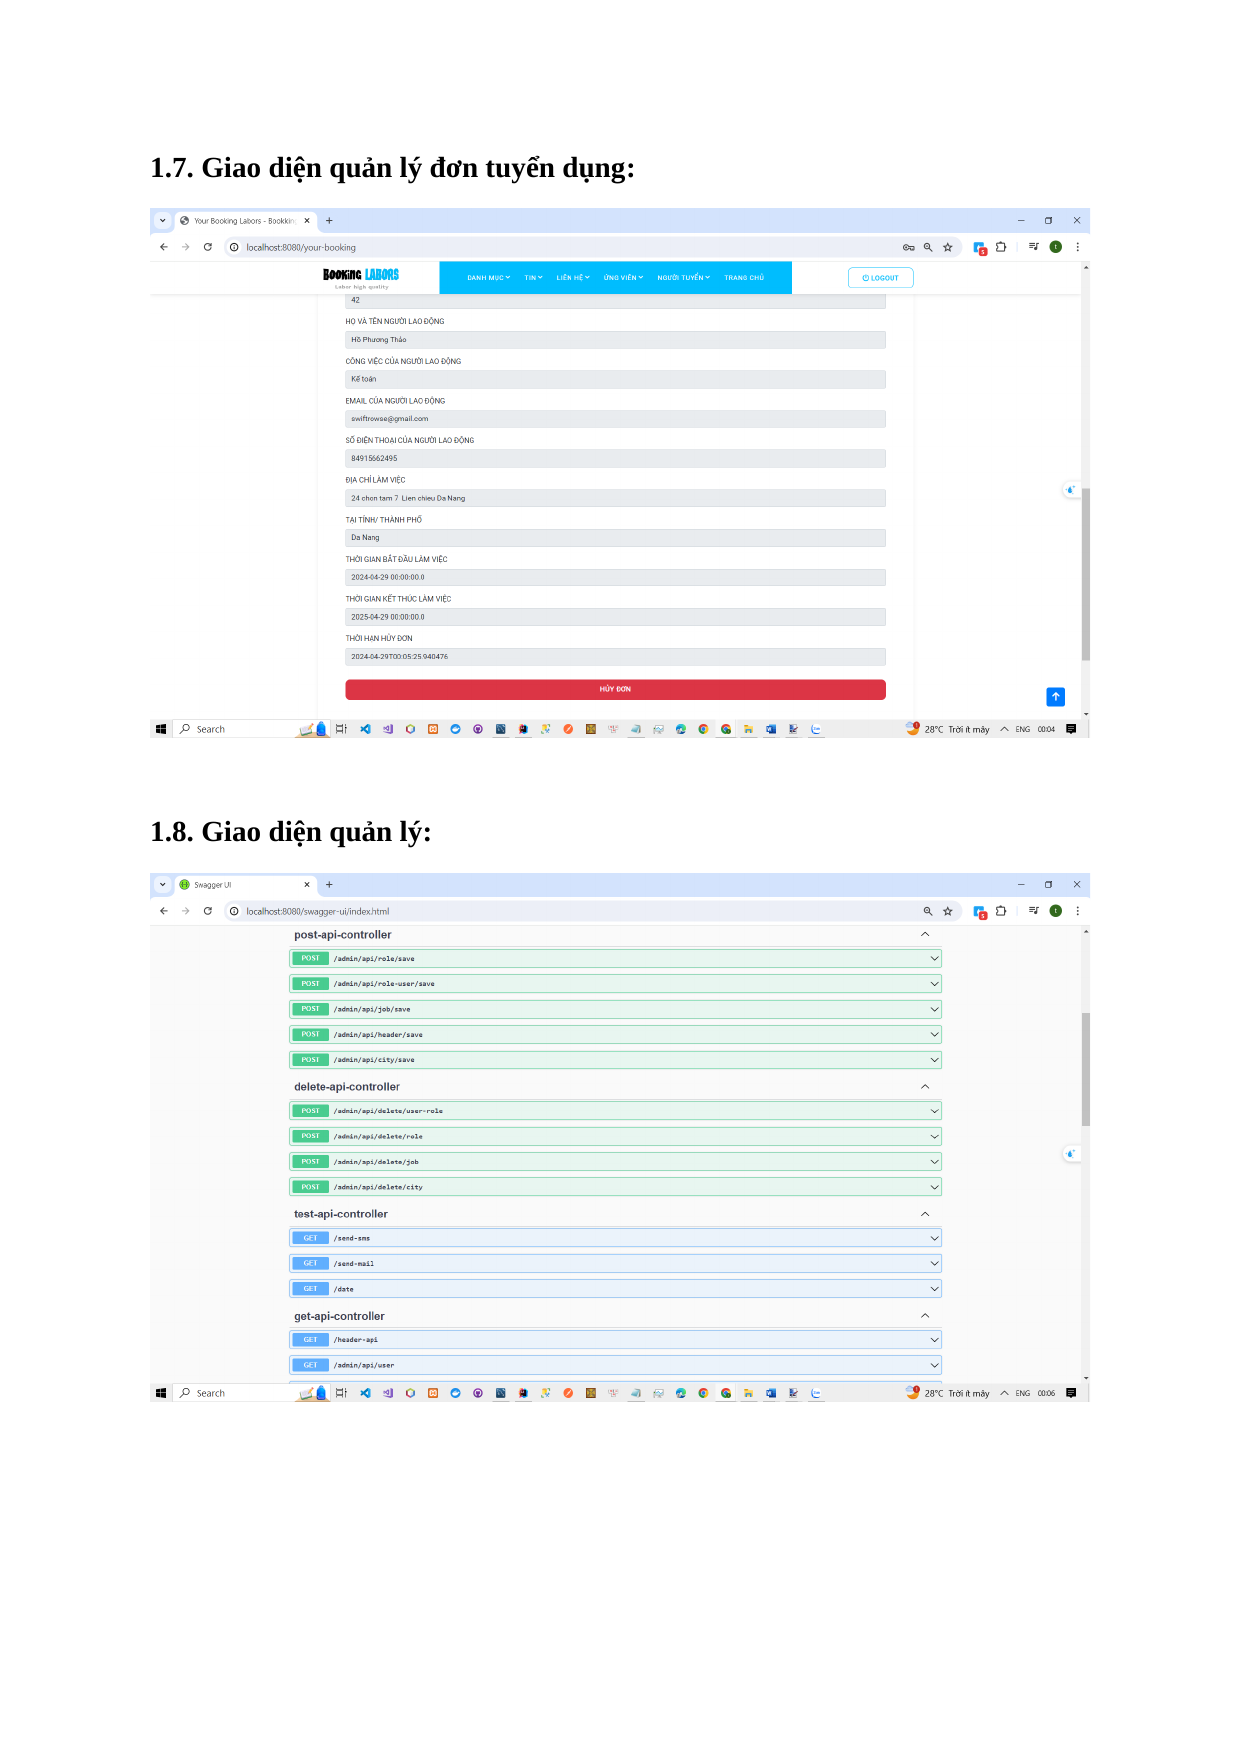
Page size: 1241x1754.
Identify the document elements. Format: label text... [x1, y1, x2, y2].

subtitle 1.8. Giao diện quản lý: [150, 814, 1090, 848]
picture [150, 208, 1091, 738]
subtitle 1.7. Giao diện quản lý đơn tuyển dụng: [150, 150, 1090, 183]
picture [150, 873, 1091, 1402]
